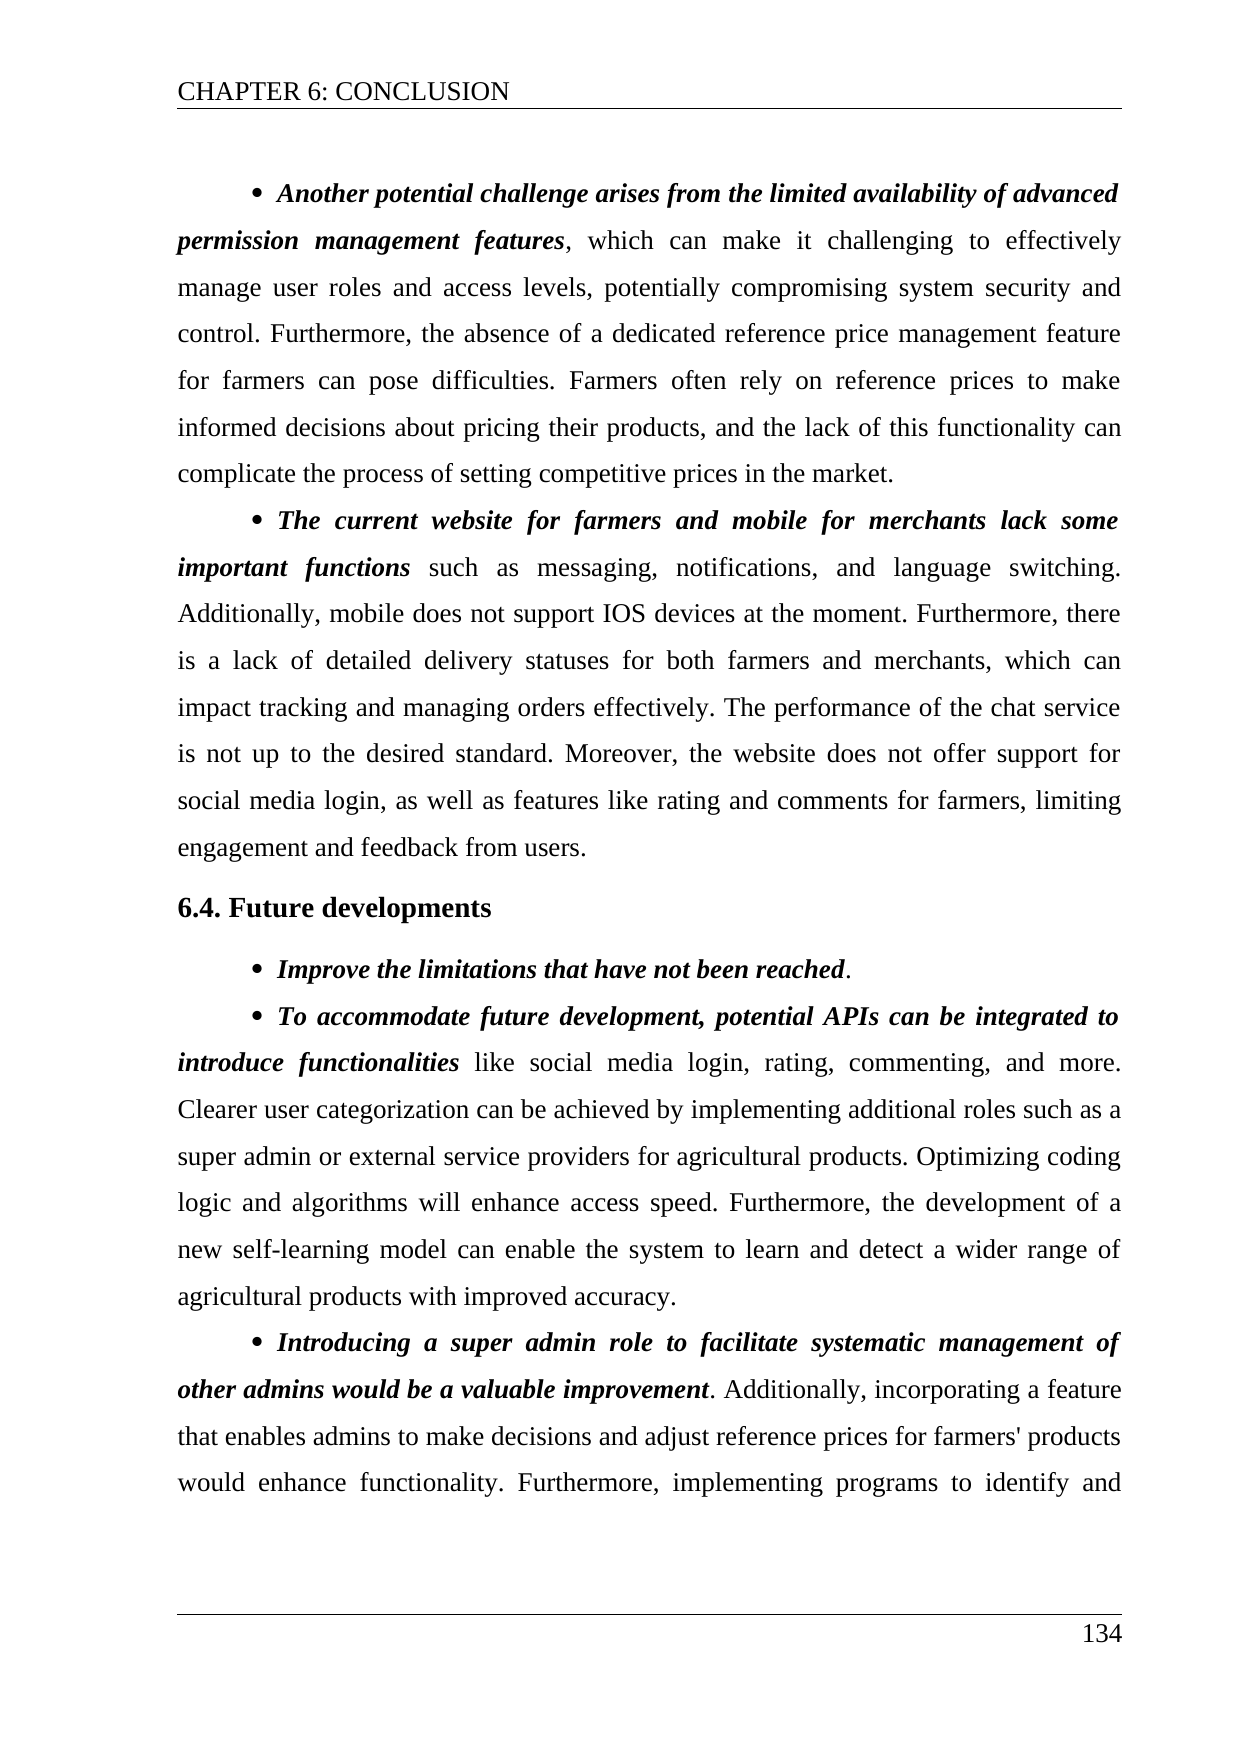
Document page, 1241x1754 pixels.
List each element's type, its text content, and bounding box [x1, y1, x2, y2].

list To accommodate future development, potential APIs can be integrated to introduce functionalities like social media login, rating, commenting, and more. Clearer user categorization can be achieved by implementing additional roles such as a super admin or external service providers for agricultural products. Optimizing coding logic and algorithms will enhance access speed. Furthermore, the development of a new self-learning model can enable the system to learn and detect a wider range of agricultural products with improved accuracy. [177, 999, 1122, 1311]
list The current website for farmers and mobile for merchants lack some important functions such as messaging, notifications, and language switching. Additionally, mobile does not support IOS devices at the moment. Furthermore, there is a lack of detailed delivery statuses for both farmers and merchants, which can impact tracking and managing orders effectively. The performance of the chat service is not up to the desired standard. Moreover, the website does not offer support for social media login, as well as features like rating and comments for farmers, limiting engagement and feedback from users. [177, 504, 1122, 862]
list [177, 1326, 1122, 1498]
list Another potential challenge arises from the limited availability of advanced permission management features, which can make it challenging to effectively manage user roles and access levels, potentially compromising system security and control. Furthermore, the absence of a dedicated reference price management feature for farmers can pose difficulties. Farmers often rely on reference prices to make informed decisions about pricing their products, and the lack of this functionality can complicate the process of setting competitive prices in the market. [177, 177, 1122, 488]
list Improve the limitations that have not been reached. [177, 953, 1122, 984]
subtitle 6.4. Future developments [177, 890, 1122, 923]
